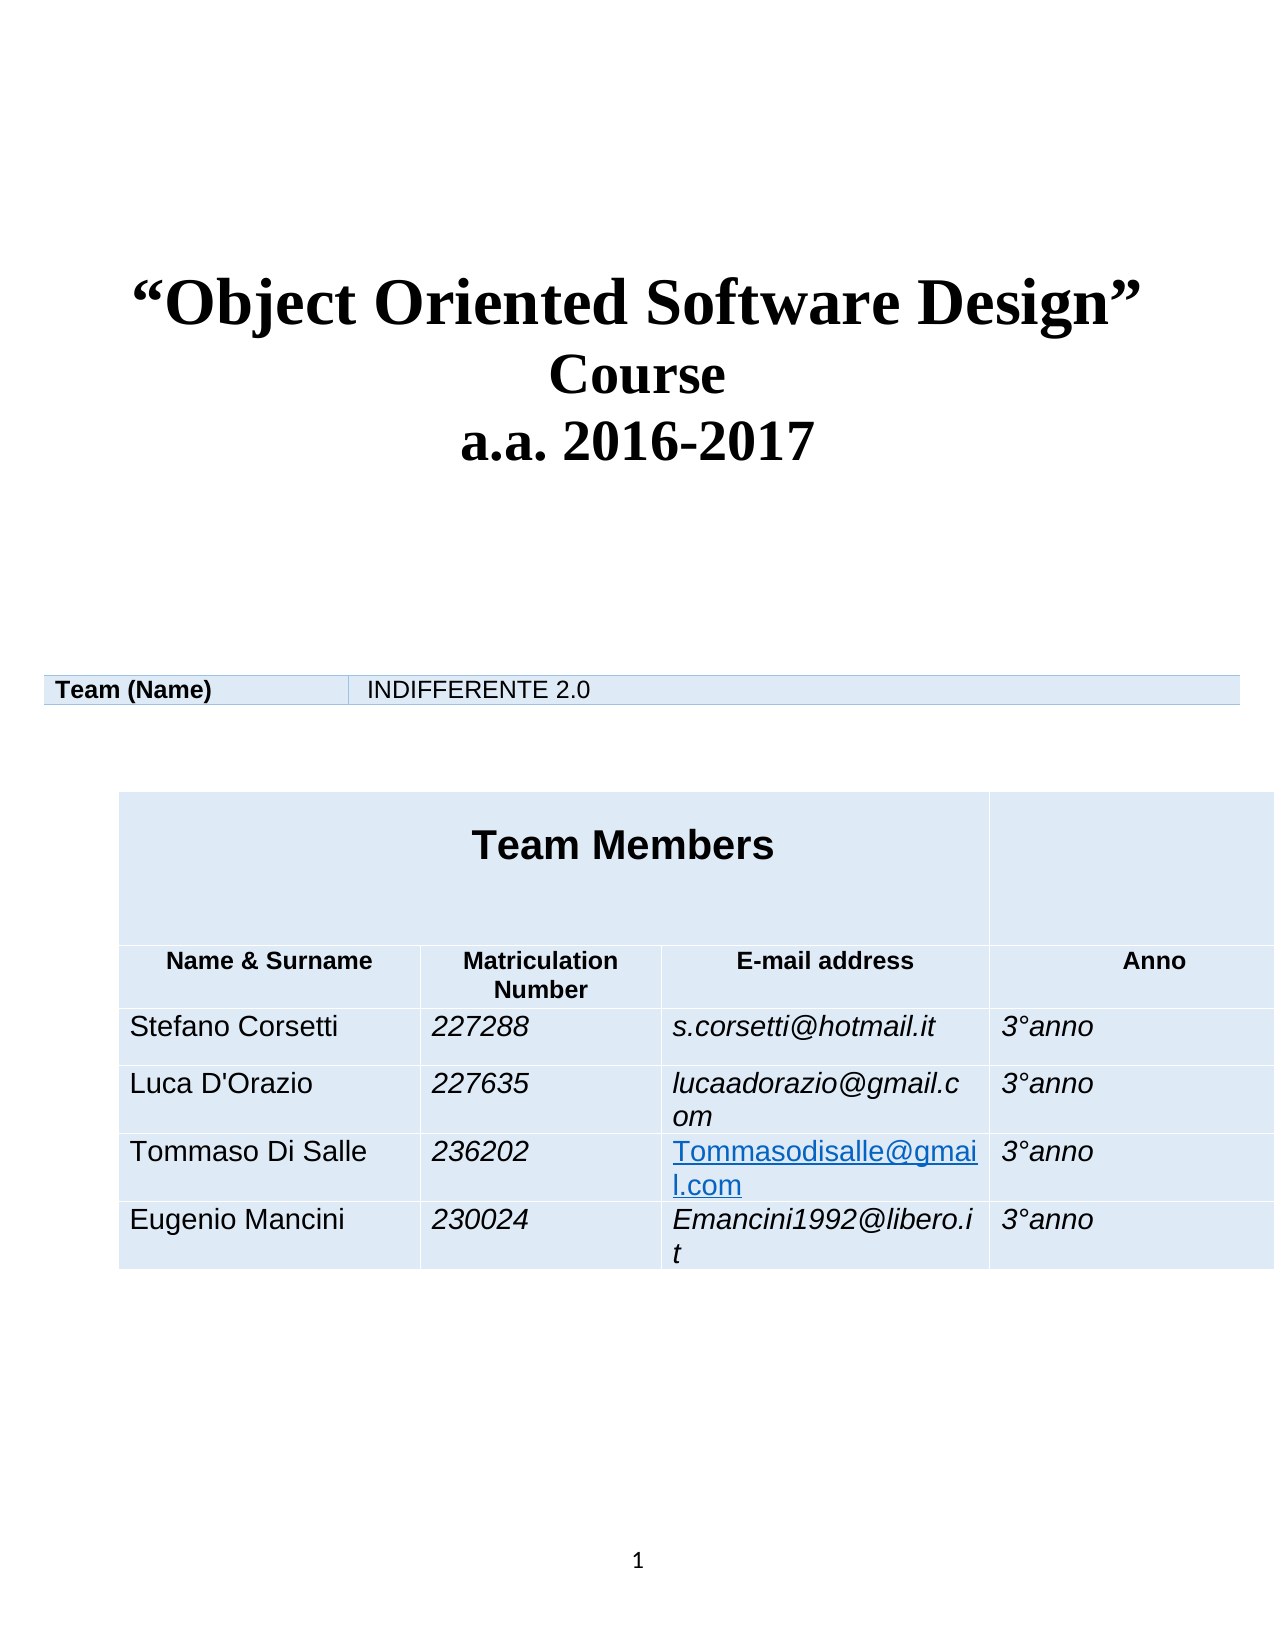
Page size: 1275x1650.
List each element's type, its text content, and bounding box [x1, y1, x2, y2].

table_cell Stefano Corsetti [119, 1009, 420, 1065]
table_header INDIFFERENTE 2.0 [349, 676, 1240, 704]
table_cell Tommasodisalle@gmail.com [662, 1134, 989, 1201]
table_cell 227288 [421, 1009, 661, 1065]
table_cell 3°anno [990, 1202, 1274, 1269]
table_cell Luca D'Orazio [119, 1066, 420, 1133]
table_cell 3°anno [990, 1066, 1274, 1133]
text “Object Oriented Software Design” [118, 263, 1157, 339]
table_cell 3°anno [990, 1009, 1274, 1065]
table_cell Eugenio Mancini [119, 1202, 420, 1269]
table_cell s.corsetti@hotmail.it [662, 1009, 989, 1065]
table_cell lucaadorazio@gmail.com [662, 1066, 989, 1133]
table_cell 230024 [421, 1202, 661, 1269]
table_cell 227635 [421, 1066, 661, 1133]
table_cell Matriculation Number [421, 946, 661, 1008]
table_cell E-mail address [662, 946, 989, 1008]
table_cell Anno [990, 946, 1274, 1008]
table_cell 236202 [421, 1134, 661, 1201]
table_cell 3°anno [990, 1134, 1274, 1201]
table_cell Name & Surname [119, 946, 420, 1008]
table_header Team Members [119, 792, 989, 945]
table_cell Tommaso Di Salle [119, 1134, 420, 1201]
text Course [118, 339, 1157, 406]
text a.a. 2016-2017 [118, 406, 1157, 473]
table_header Team (Name) [44, 676, 348, 704]
table_cell Emancini1992@libero.it [662, 1202, 989, 1269]
table_header [990, 792, 1274, 945]
